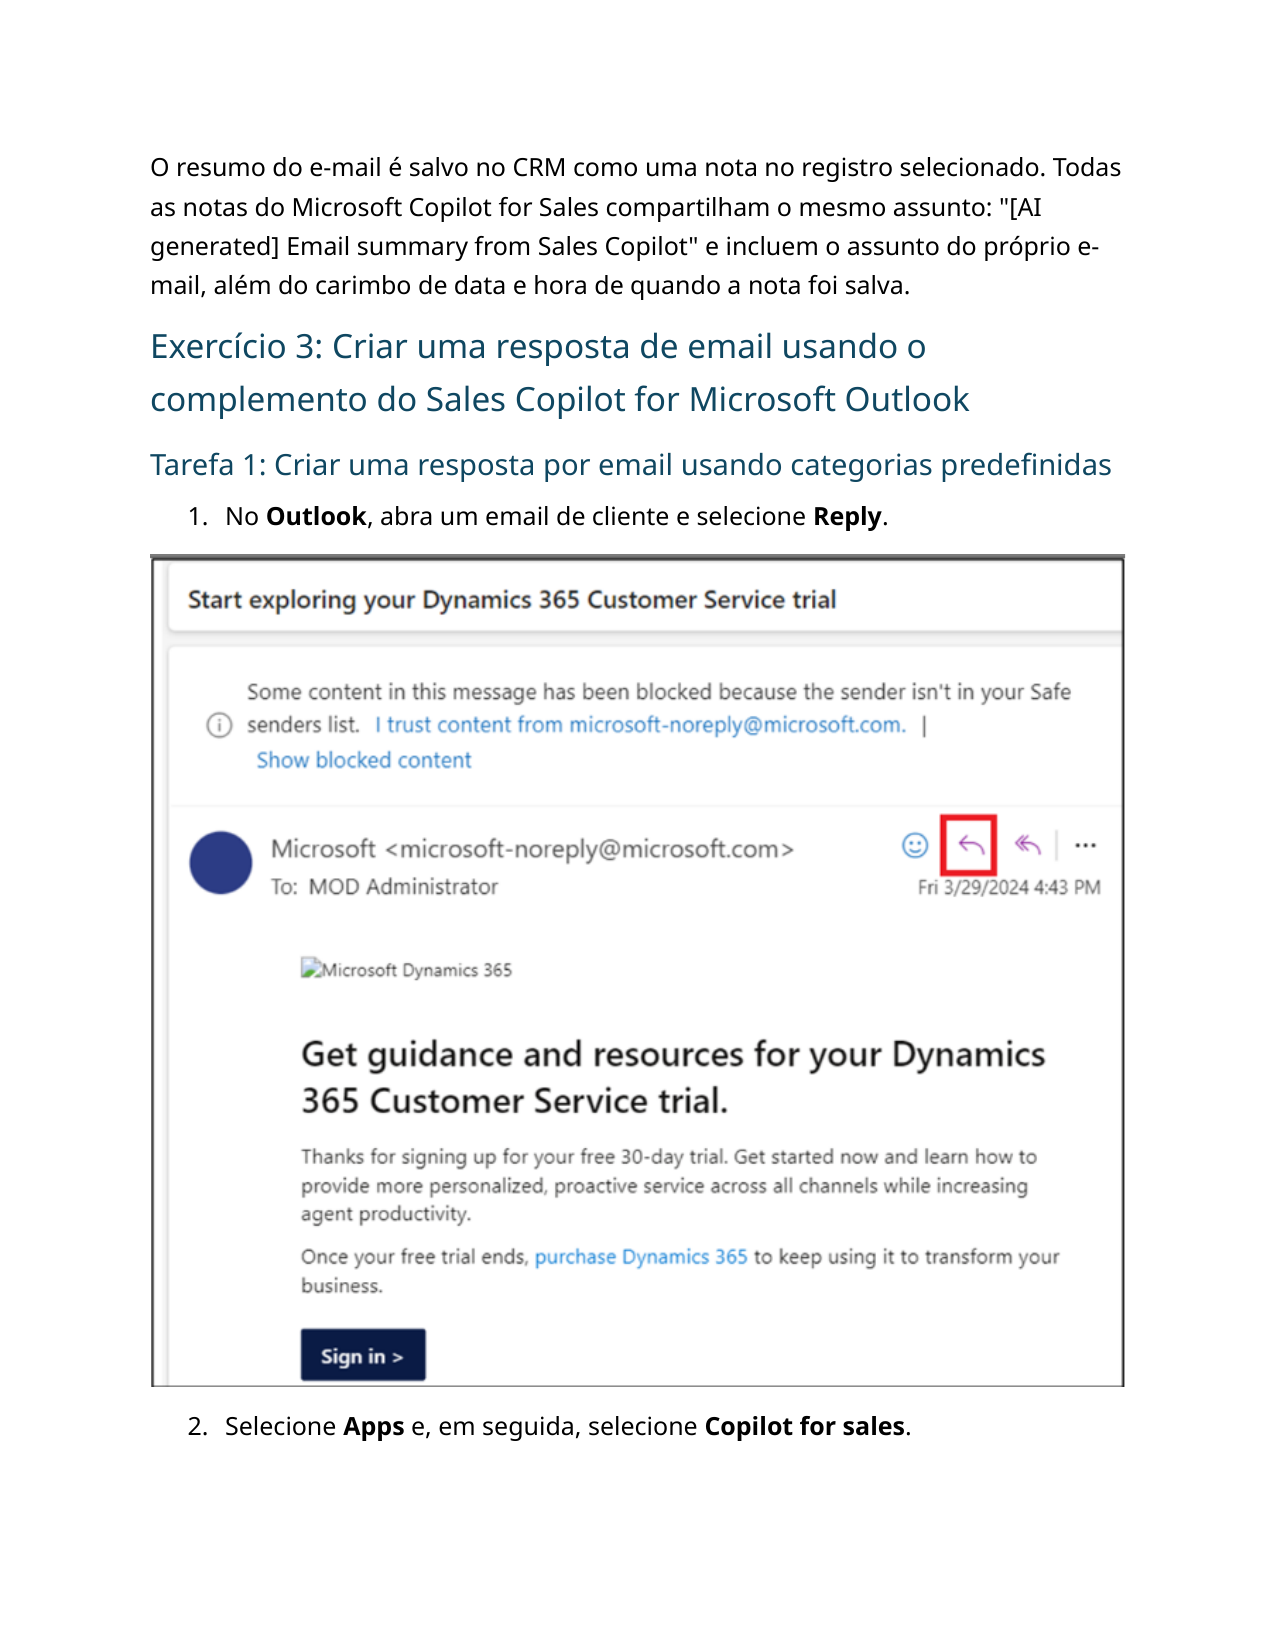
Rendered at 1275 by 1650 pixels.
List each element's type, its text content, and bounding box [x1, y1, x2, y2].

text O resumo do e-mail é salvo no CRM como uma nota no registro selecionado. Todas as notas do Microsoft Copilot for Sales compartilham o mesmo assunto: "[AI generated] Email summary from Sales Copilot" e incluem o assunto do próprio e-mail, além do carimbo de data e hora de quando a nota foi salva. [150, 150, 1125, 302]
picture [150, 554, 1125, 1387]
list Selecione Apps e, em seguida, selecione Copilot for sales. [187, 1408, 1125, 1442]
subtitle Tarefa 1: Criar uma resposta por email usando categorias predefinidas [150, 444, 1125, 484]
list No Outlook, abra um email de cliente e selecione Reply. [187, 498, 1125, 532]
subtitle Exercício 3: Criar uma resposta de email usando o complemento do Sales Copilot for Microsoft Outlook [150, 323, 1125, 421]
